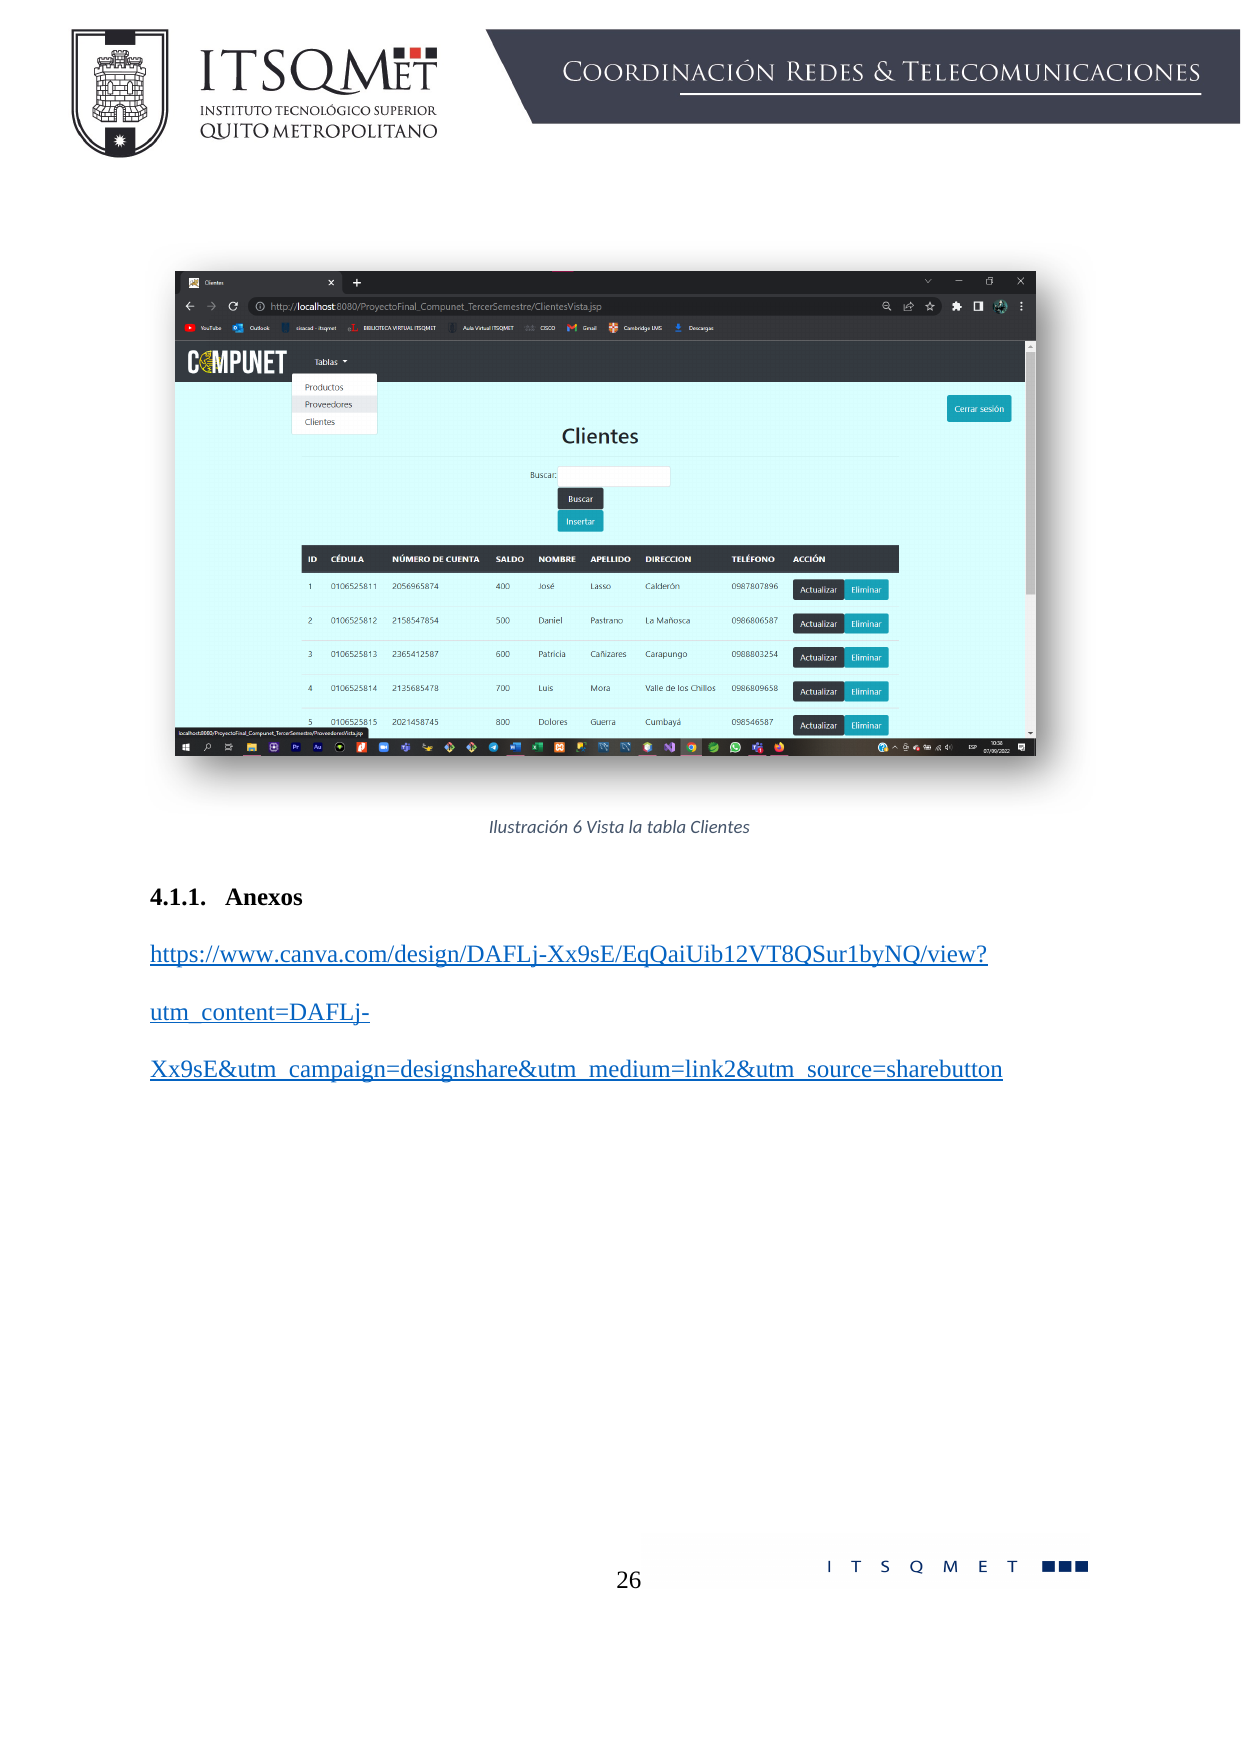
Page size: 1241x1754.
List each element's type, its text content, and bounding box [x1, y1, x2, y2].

text https://www.canva.com/design/DAFLj-Xx9sE/EqQaiUib12VT8QSur1byNQ/view?utm_content=DAFLj-Xx9sE&utm_campaign=designshare&utm_medium=link2&utm_source=sharebutton [150, 939, 1090, 1083]
list Anexos [150, 882, 1090, 911]
picture [175, 271, 1036, 756]
picture [0, 0, 1241, 179]
picture [641, 1533, 1091, 1589]
